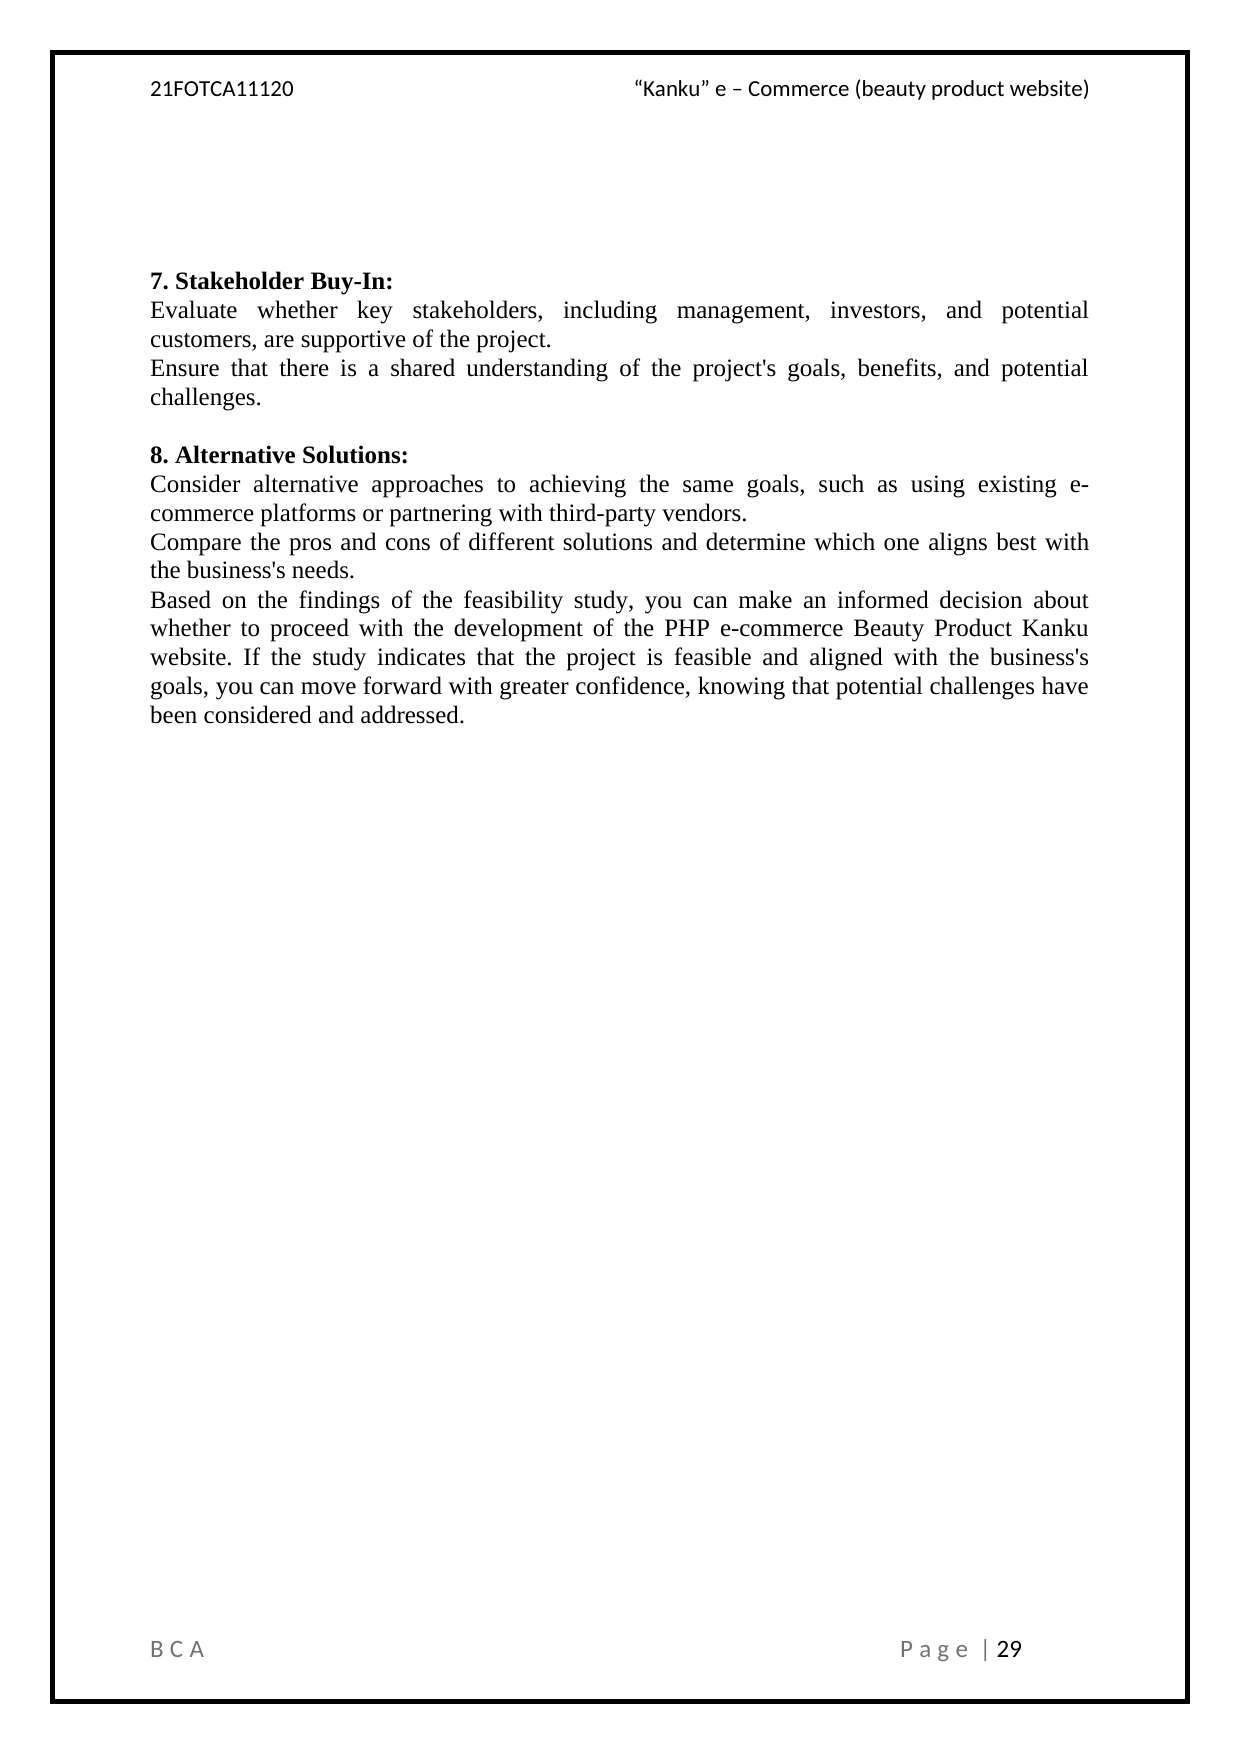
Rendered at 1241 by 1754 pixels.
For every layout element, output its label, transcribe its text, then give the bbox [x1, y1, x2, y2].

text 7. Stakeholder Buy-In: [150, 266, 1090, 295]
text Compare the pros and cons of different solutions and determine which one aligns best with the business's needs. [150, 527, 1090, 584]
text Evaluate whether key stakeholders, including management, investors, and potential customers, are supportive of the project. [150, 295, 1090, 353]
text Consider alternative approaches to achieving the same goals, such as using existing e-commerce platforms or partnering with third-party vendors. [150, 469, 1090, 527]
text 8. Alternative Solutions: [150, 440, 1090, 469]
text Based on the findings of the feasibility study, you can make an informed decision about whether to proceed with the development of the PHP e-commerce Beauty Product Kanku website. If the study indicates that the project is feasible and aligned with the business's goals, you can move forward with greater confidence, knowing that potential challenges have been considered and addressed. [150, 585, 1090, 728]
text Ensure that there is a shared understanding of the project's goals, benefits, and potential challenges. [150, 353, 1090, 411]
